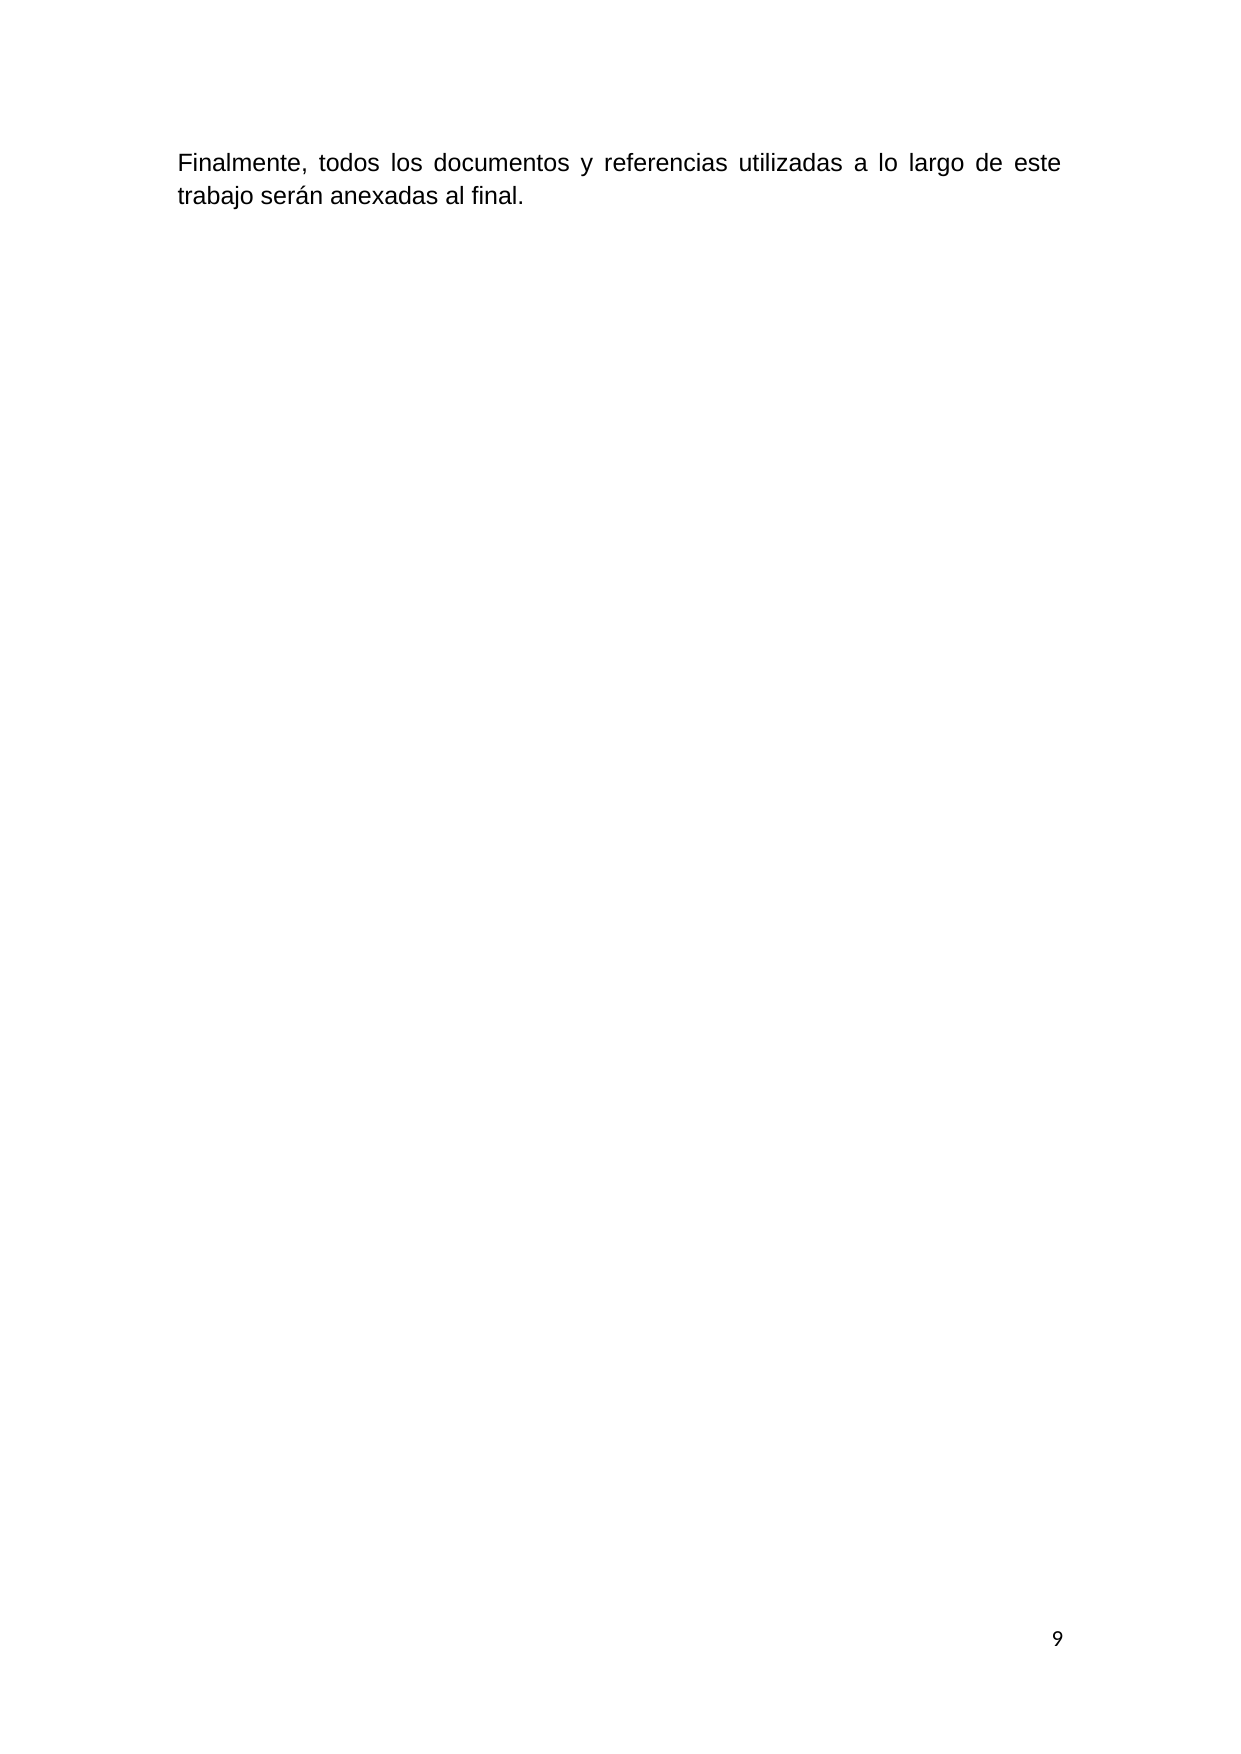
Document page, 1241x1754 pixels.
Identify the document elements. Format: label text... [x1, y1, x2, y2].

text Finalmente, todos los documentos y referencias utilizadas a lo largo de este trabajo serán anexadas al final. [177, 148, 1063, 209]
